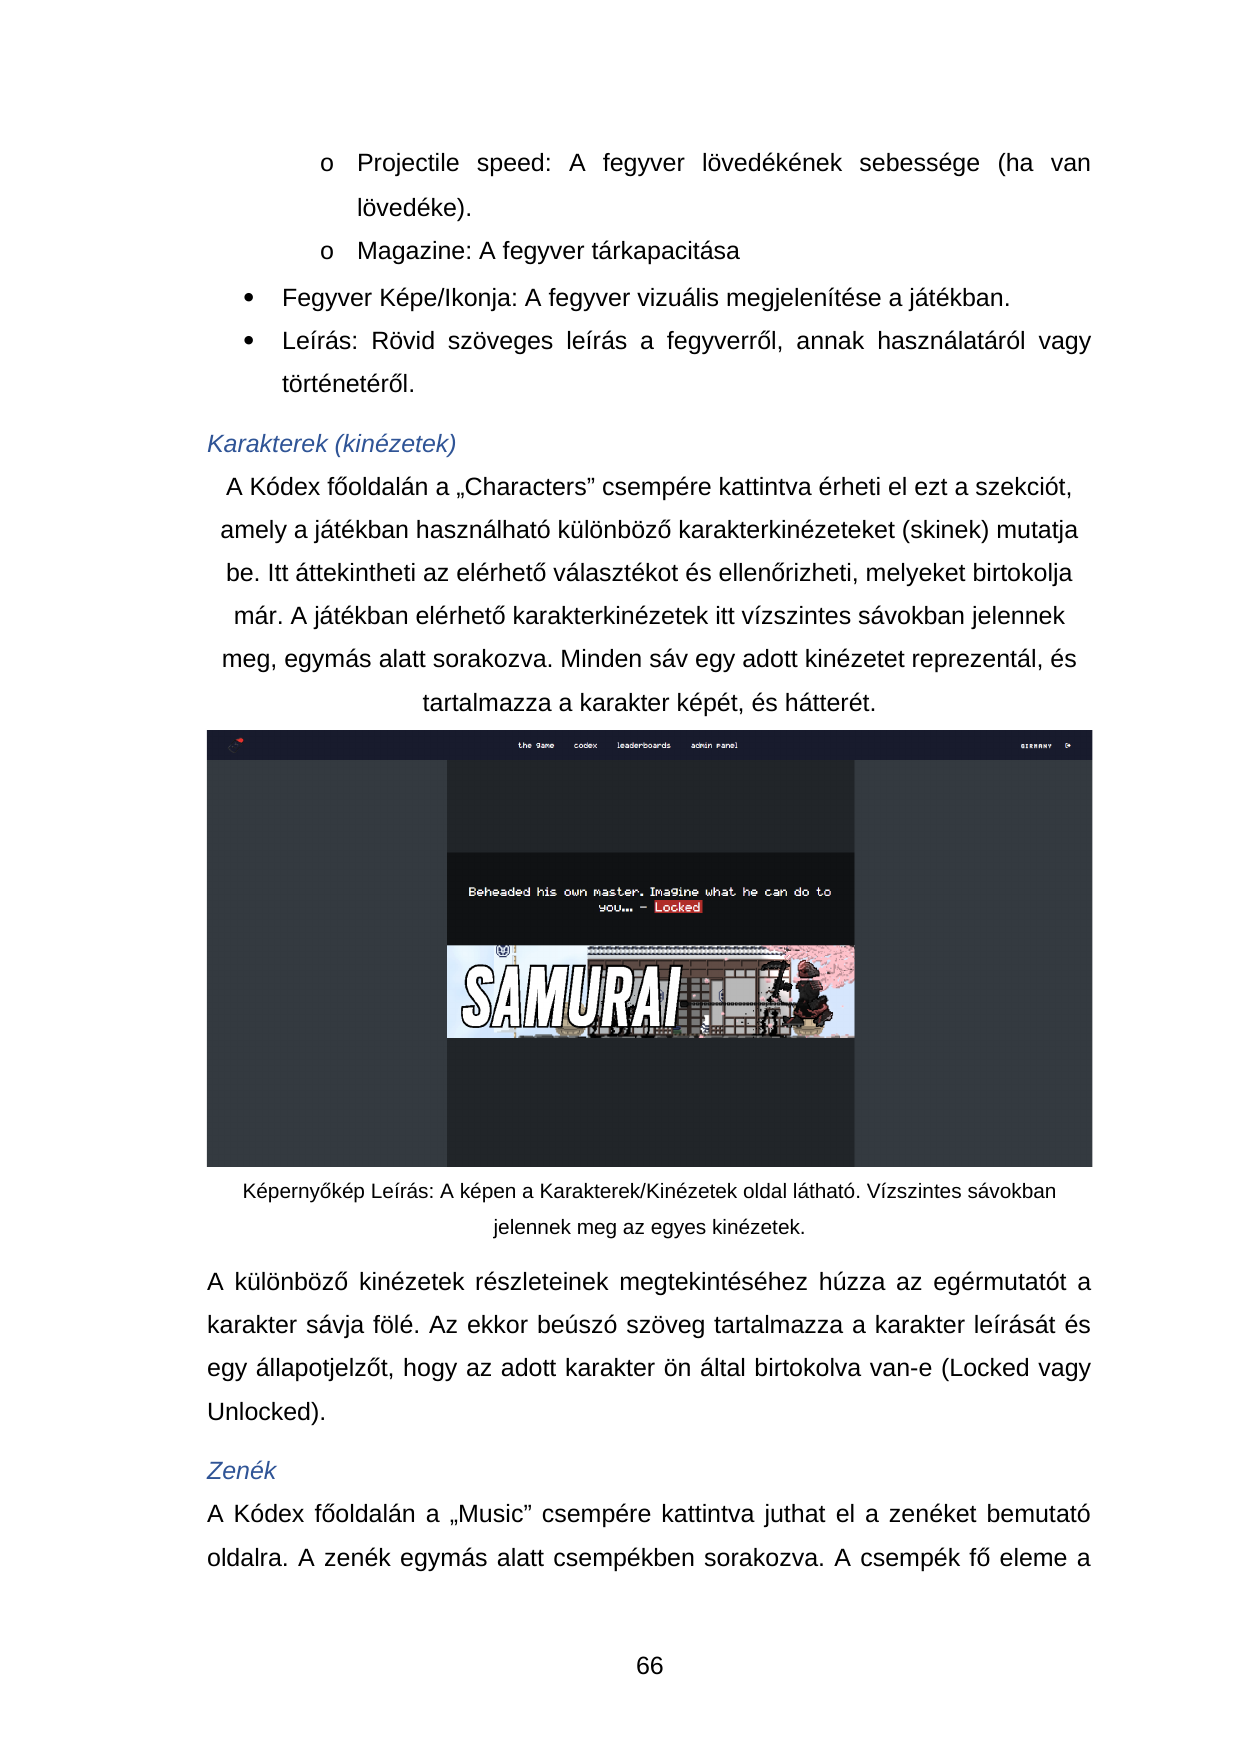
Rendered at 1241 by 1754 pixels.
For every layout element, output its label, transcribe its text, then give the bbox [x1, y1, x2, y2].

list Leírás: Rövid szöveges leírás a fegyverről, annak használatáról vagy történetéről. [244, 326, 1092, 398]
list Fegyver Képe/Ikonja: A fegyver vizuális megjelenítése a játékban. [244, 282, 1092, 311]
picture [206, 730, 1093, 1167]
list Projectile speed: A fegyver lövedékének sebessége (ha van lövedéke). [319, 148, 1092, 222]
text A Kódex főoldalán a „Characters” csempére kattintva érheti el ezt a szekciót, amely a játékban használható különböző karakterkinézeteket (skinek) mutatja be. Itt áttekintheti az elérhető választékot és ellenőrizheti, melyeket birtokolja már. A játékban elérhető karakterkinézetek itt vízszintes sávokban jelennek meg, egymás alatt sorakozva. Minden sáv egy adott kinézetet reprezentál, és tartalmazza a karakter képét, és hátterét. Képernyőkép Leírás: A képen a Karakterek/Kinézetek oldal látható. Vízszintes sávokban jelennek meg az egyes kinézetek. [207, 1167, 1092, 1238]
subtitle Karakterek (kinézetek) [207, 429, 1092, 457]
list Magazine: A fegyver tárkapacitása [319, 236, 1092, 267]
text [207, 1499, 1092, 1571]
subtitle Zenék [207, 1456, 1092, 1485]
text A különböző kinézetek részleteinek megtekintéséhez húzza az egérmutatót a karakter sávja fölé. Az ekkor beúszó szöveg tartalmazza a karakter leírását és egy állapotjelzőt, hogy az adott karakter ön által birtokolva van-e (Locked vagy Unlocked). [207, 1267, 1092, 1425]
text A Kódex főoldalán a „Characters” csempére kattintva érheti el ezt a szekciót, amely a játékban használható különböző karakterkinézeteket (skinek) mutatja be. Itt áttekintheti az elérhető választékot és ellenőrizheti, melyeket birtokolja már. A játékban elérhető karakterkinézetek itt vízszintes sávokban jelennek meg, egymás alatt sorakozva. Minden sáv egy adott kinézetet reprezentál, és tartalmazza a karakter képét, és hátterét. Képernyőkép Leírás: A képen a Karakterek/Kinézetek oldal látható. Vízszintes sávokban jelennek meg az egyes kinézetek. [207, 472, 1092, 730]
